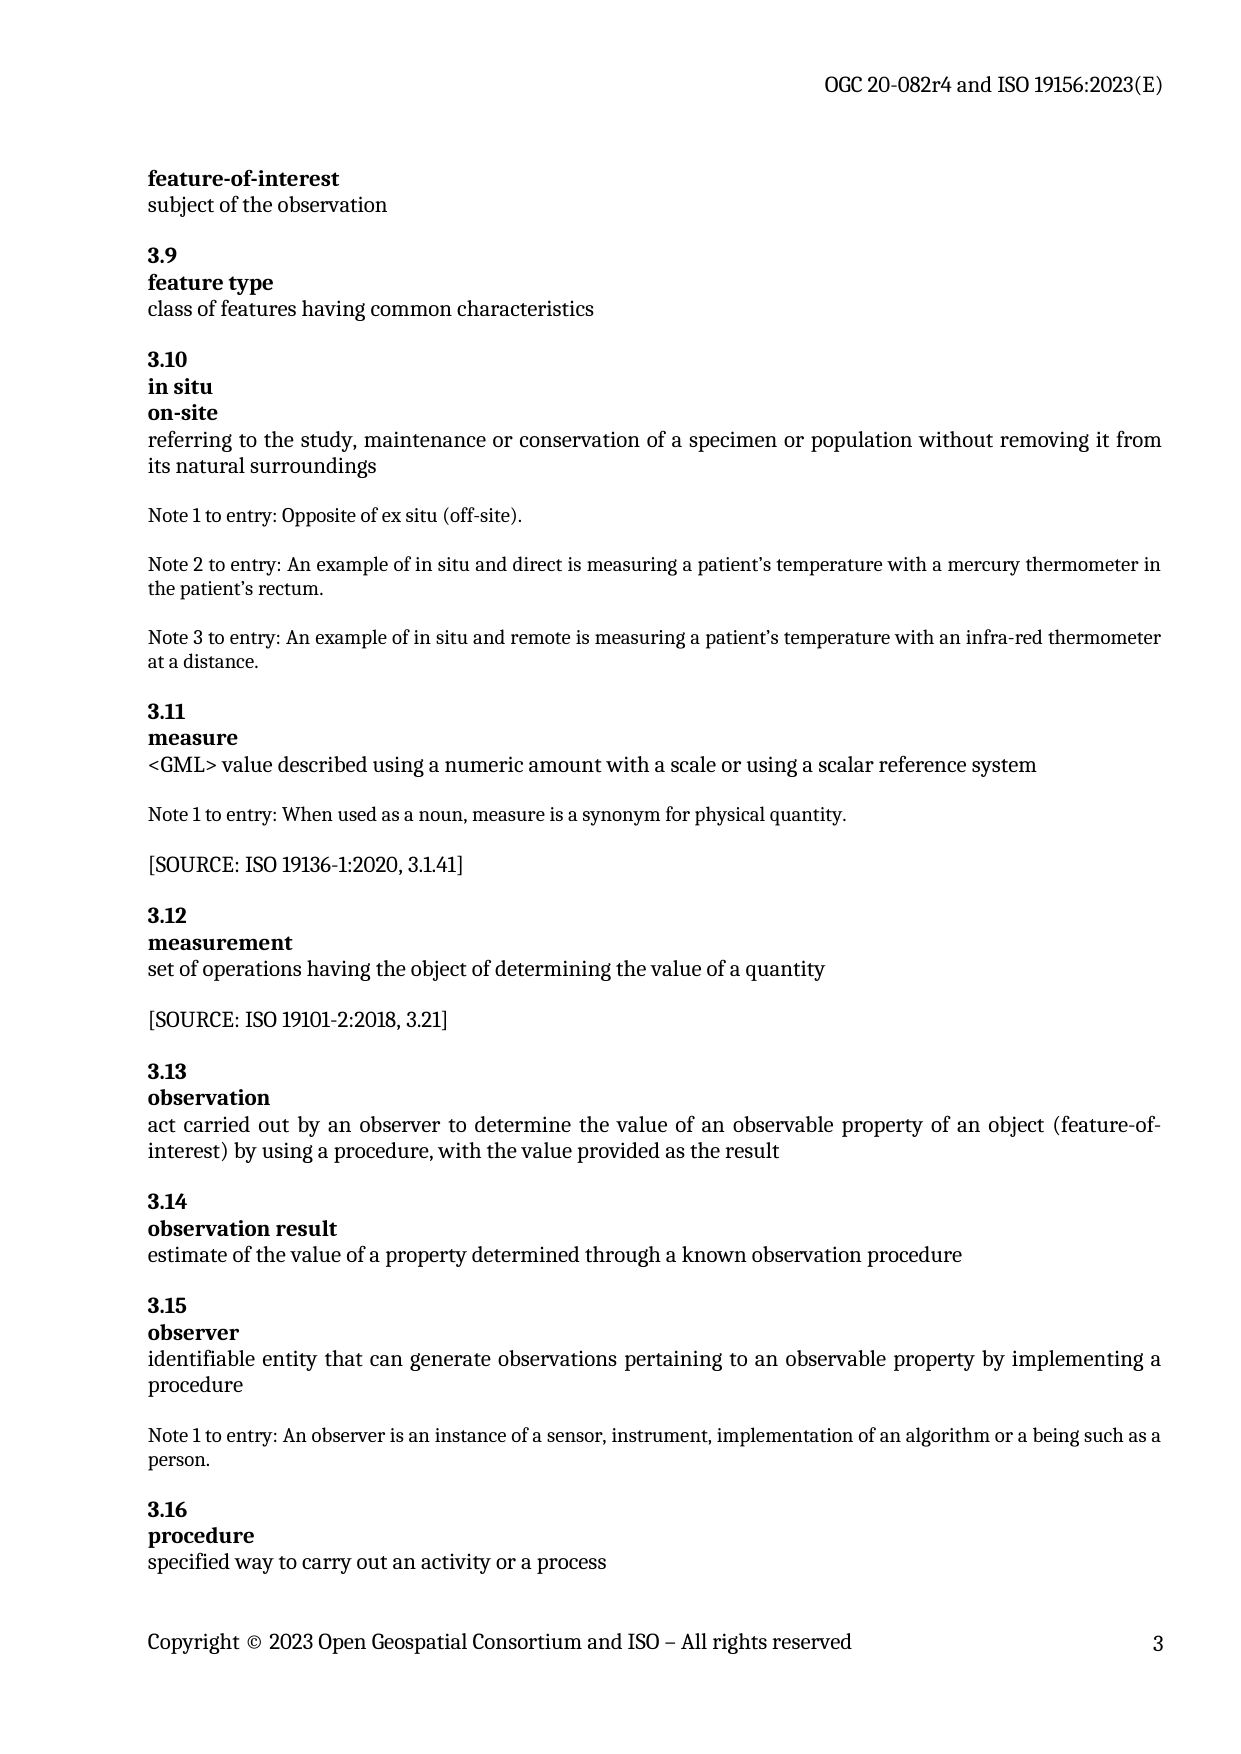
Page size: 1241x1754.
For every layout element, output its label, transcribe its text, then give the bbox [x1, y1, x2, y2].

text observer [148, 1319, 1163, 1346]
text class of features having common characteristics [148, 296, 1163, 322]
text Note 1 to entry: An observer is an instance of a sensor, instrument, implementation of an algorithm or a being such as a person. [148, 1423, 1163, 1471]
text feature-of-interest [148, 166, 1163, 192]
text specified way to carry out an activity or a process [148, 1549, 1163, 1576]
text 3.14 [148, 1189, 1163, 1215]
text measure [148, 725, 1163, 752]
text 3.9 [148, 243, 1163, 269]
text Note 3 to entry: An example of in situ and remote is measuring a patient’s temperature with an infra-red thermometer at a distance. [148, 626, 1163, 674]
text identifiable entity that can generate observations pertaining to an observable property by implementing a procedure [148, 1346, 1163, 1398]
text 3.10 [148, 347, 1163, 374]
text act carried out by an observer to determine the value of an observable property of an object (feature-of-interest) by using a procedure, with the value provided as the result [148, 1111, 1163, 1164]
text <GML> value described using a numeric amount with a scale or using a scalar reference system [148, 752, 1163, 778]
text feature type [148, 269, 1163, 296]
text 3.13 [148, 1059, 1163, 1085]
text on-site [148, 400, 1163, 426]
text observation result [148, 1215, 1163, 1242]
text 3.12 [148, 903, 1163, 929]
text estimate of the value of a property determined through a known observation procedure [148, 1242, 1163, 1268]
text referring to the study, maintenance or conservation of a specimen or population without removing it from its natural surroundings [148, 426, 1163, 479]
text 3.11 [148, 699, 1163, 725]
text 3.16 [148, 1496, 1163, 1523]
text [SOURCE: ISO 19101-2:2018, 3.21] [148, 1007, 1163, 1034]
text Note 1 to entry: When used as a noun, measure is a synonym for physical quantity. [148, 803, 1163, 827]
text subject of the observation [148, 192, 1163, 218]
text measurement [148, 929, 1163, 956]
text in situ [148, 374, 1163, 400]
text Note 2 to entry: An example of in situ and direct is measuring a patient’s temperature with a mercury thermometer in the patient’s rectum. [148, 553, 1163, 601]
text observation [148, 1085, 1163, 1111]
text procedure [148, 1523, 1163, 1549]
text [SOURCE: ISO 19136-1:2020, 3.1.41] [148, 852, 1163, 878]
text set of operations having the object of determining the value of a quantity [148, 956, 1163, 982]
text Note 1 to entry: Opposite of ex situ (off-site). [148, 504, 1163, 528]
text 3.15 [148, 1293, 1163, 1319]
